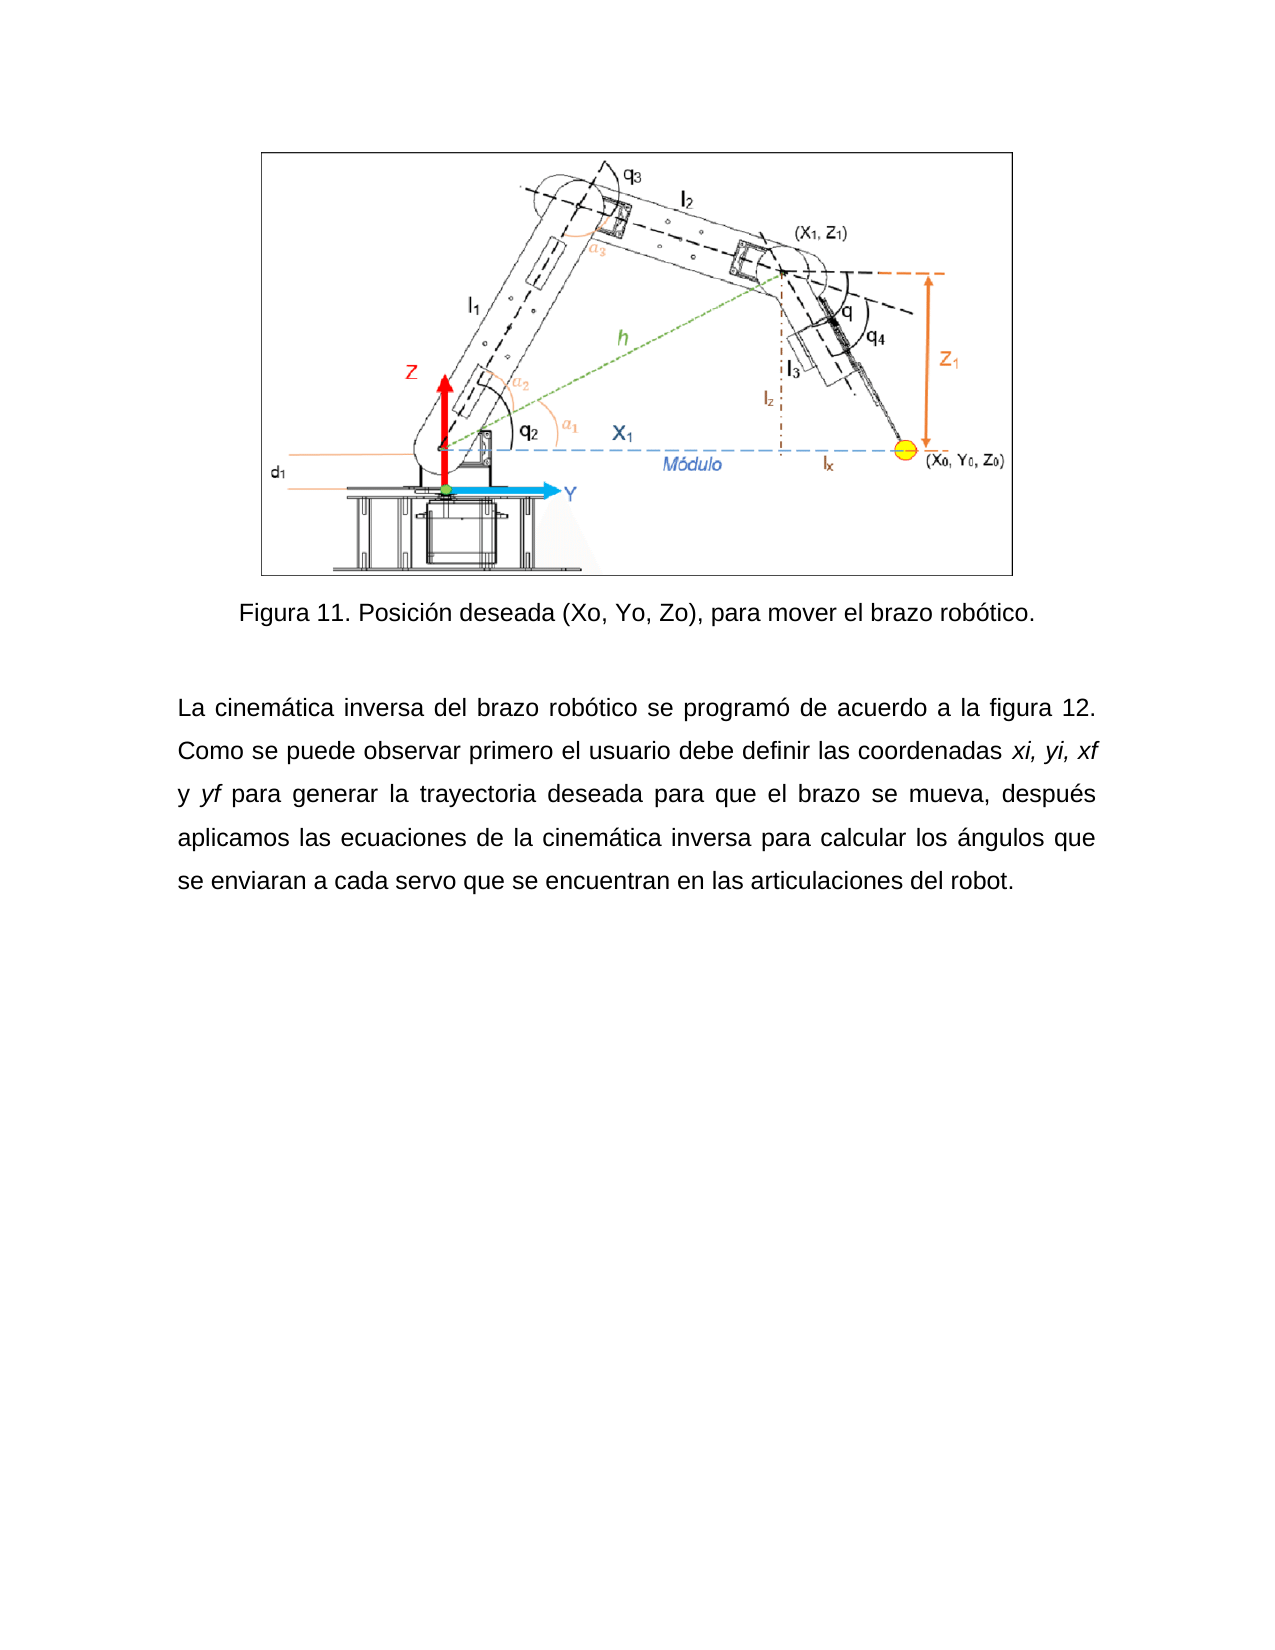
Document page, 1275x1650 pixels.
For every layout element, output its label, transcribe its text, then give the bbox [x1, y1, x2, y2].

text La cinemática inversa del brazo robótico se programó de acuerdo a la figura 12. Como se puede observar primero el usuario debe definir las coordenadas xi, yi, xf y yf para generar la trayectoria deseada para que el brazo se mueva, después aplicamos las ecuaciones de la cinemática inversa para calcular los ángulos que se enviaran a cada servo que se encuentran en las articulaciones del robot. [177, 693, 1098, 894]
picture [256, 147, 1019, 579]
text Figura 11. Posición deseada (Xo, Yo, Zo), para mover el brazo robótico. [177, 598, 1098, 626]
